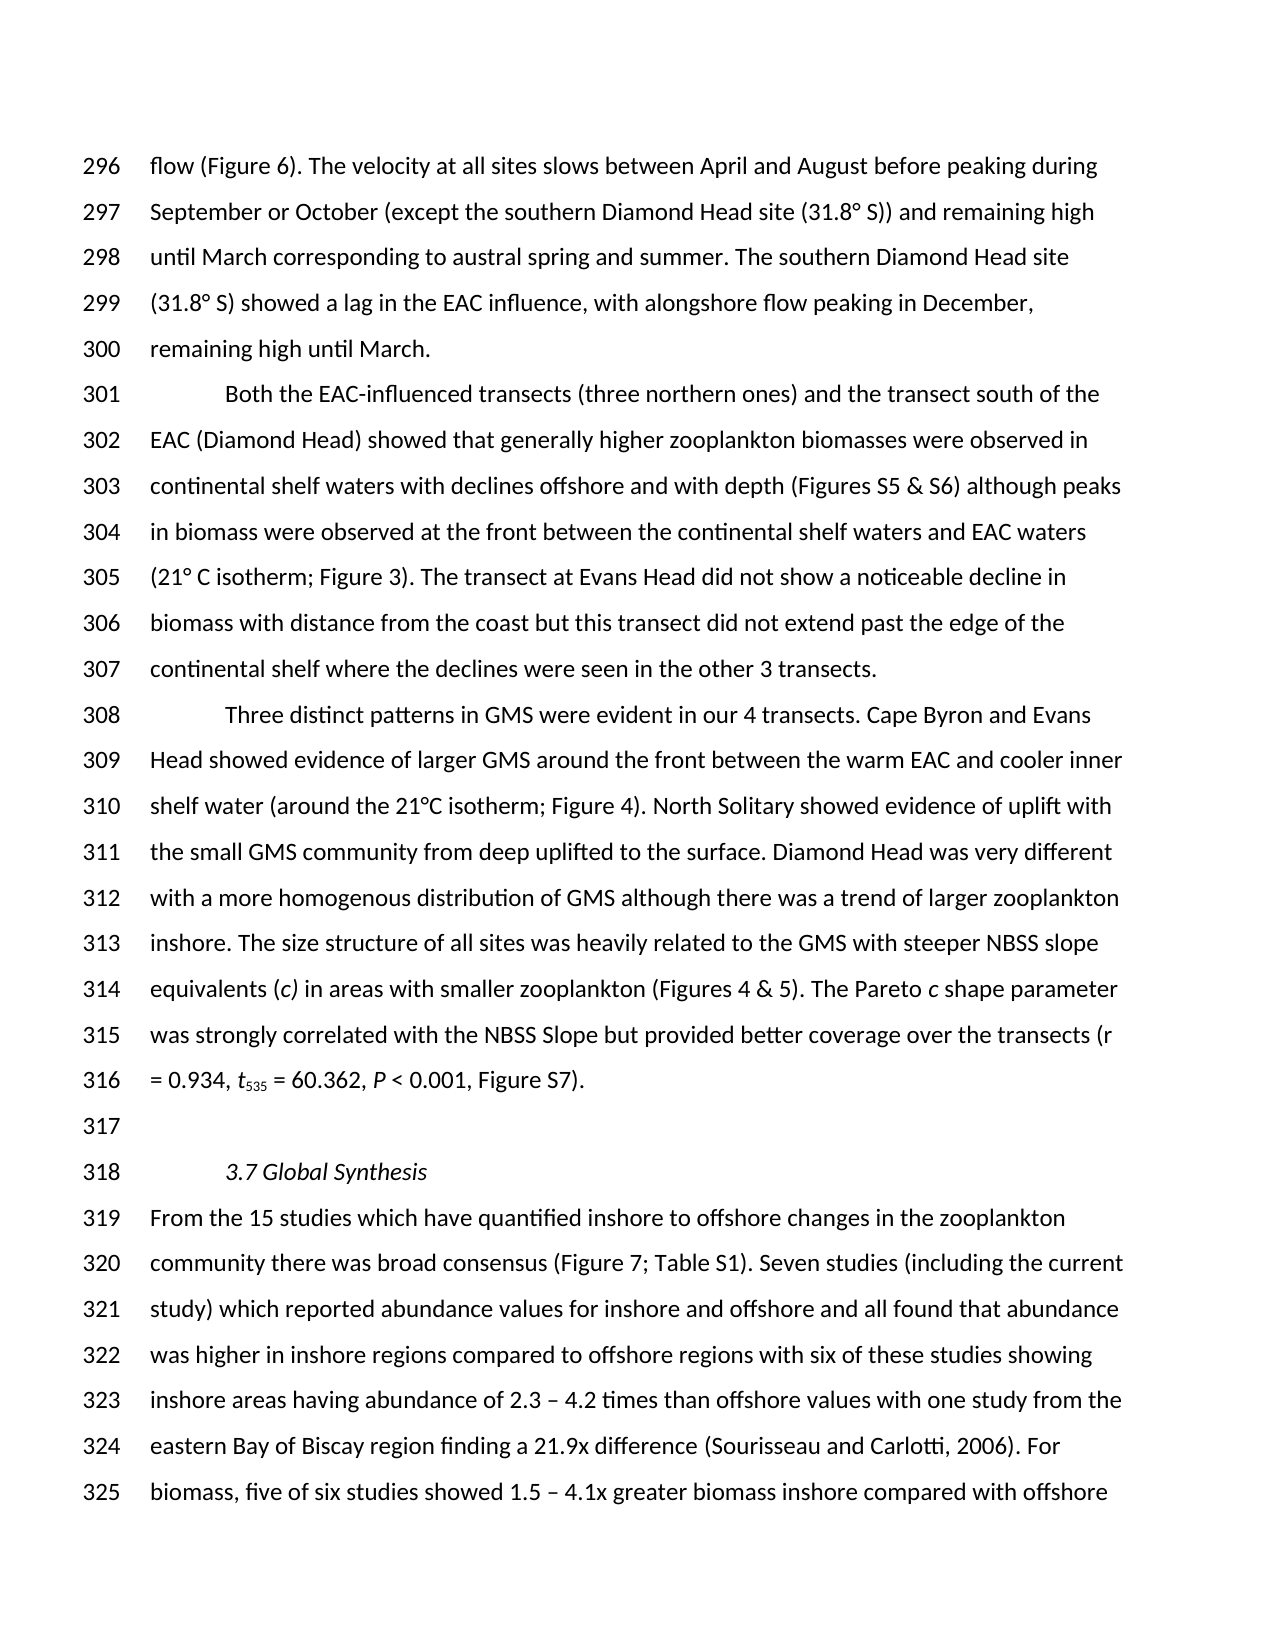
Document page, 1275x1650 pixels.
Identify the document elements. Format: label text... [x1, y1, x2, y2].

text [150, 150, 1125, 363]
text Three distinct patterns in GMS were evident in our 4 transects. Cape Byron and Evans Head showed evidence of larger GMS around the front between the warm EAC and cooler inner shelf water (around the 21°C isotherm; Figure 4). North Solitary showed evidence of uplift with the small GMS community from deep uplifted to the surface. Diamond Head was very different with a more homogenous distribution of GMS although there was a trend of larger zooplankton inshore. The size structure of all sites was heavily related to the GMS with steeper NBSS slope equivalents (c) in areas with smaller zooplankton (Figures 4 & 5). The Pareto c shape parameter was strongly correlated with the NBSS Slope but provided better coverage over the transects (r = 0.934, t535 = 60.362, P < 0.001, Figure S7). [150, 699, 1125, 1095]
text Both the EAC-influenced transects (three northern ones) and the transect south of the EAC (Diamond Head) showed that generally higher zooplankton biomasses were observed in continental shelf waters with declines offshore and with depth (Figures S5 & S6) although peaks in biomass were observed at the front between the continental shelf waters and EAC waters (21° C isotherm; Figure 3). The transect at Evans Head did not show a noticeable decline in biomass with distance from the coast but this transect did not extend past the edge of the continental shelf where the declines were seen in the other 3 transects. [150, 379, 1125, 683]
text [150, 1202, 1125, 1507]
text 3.7 Global Synthesis [150, 1156, 1125, 1187]
